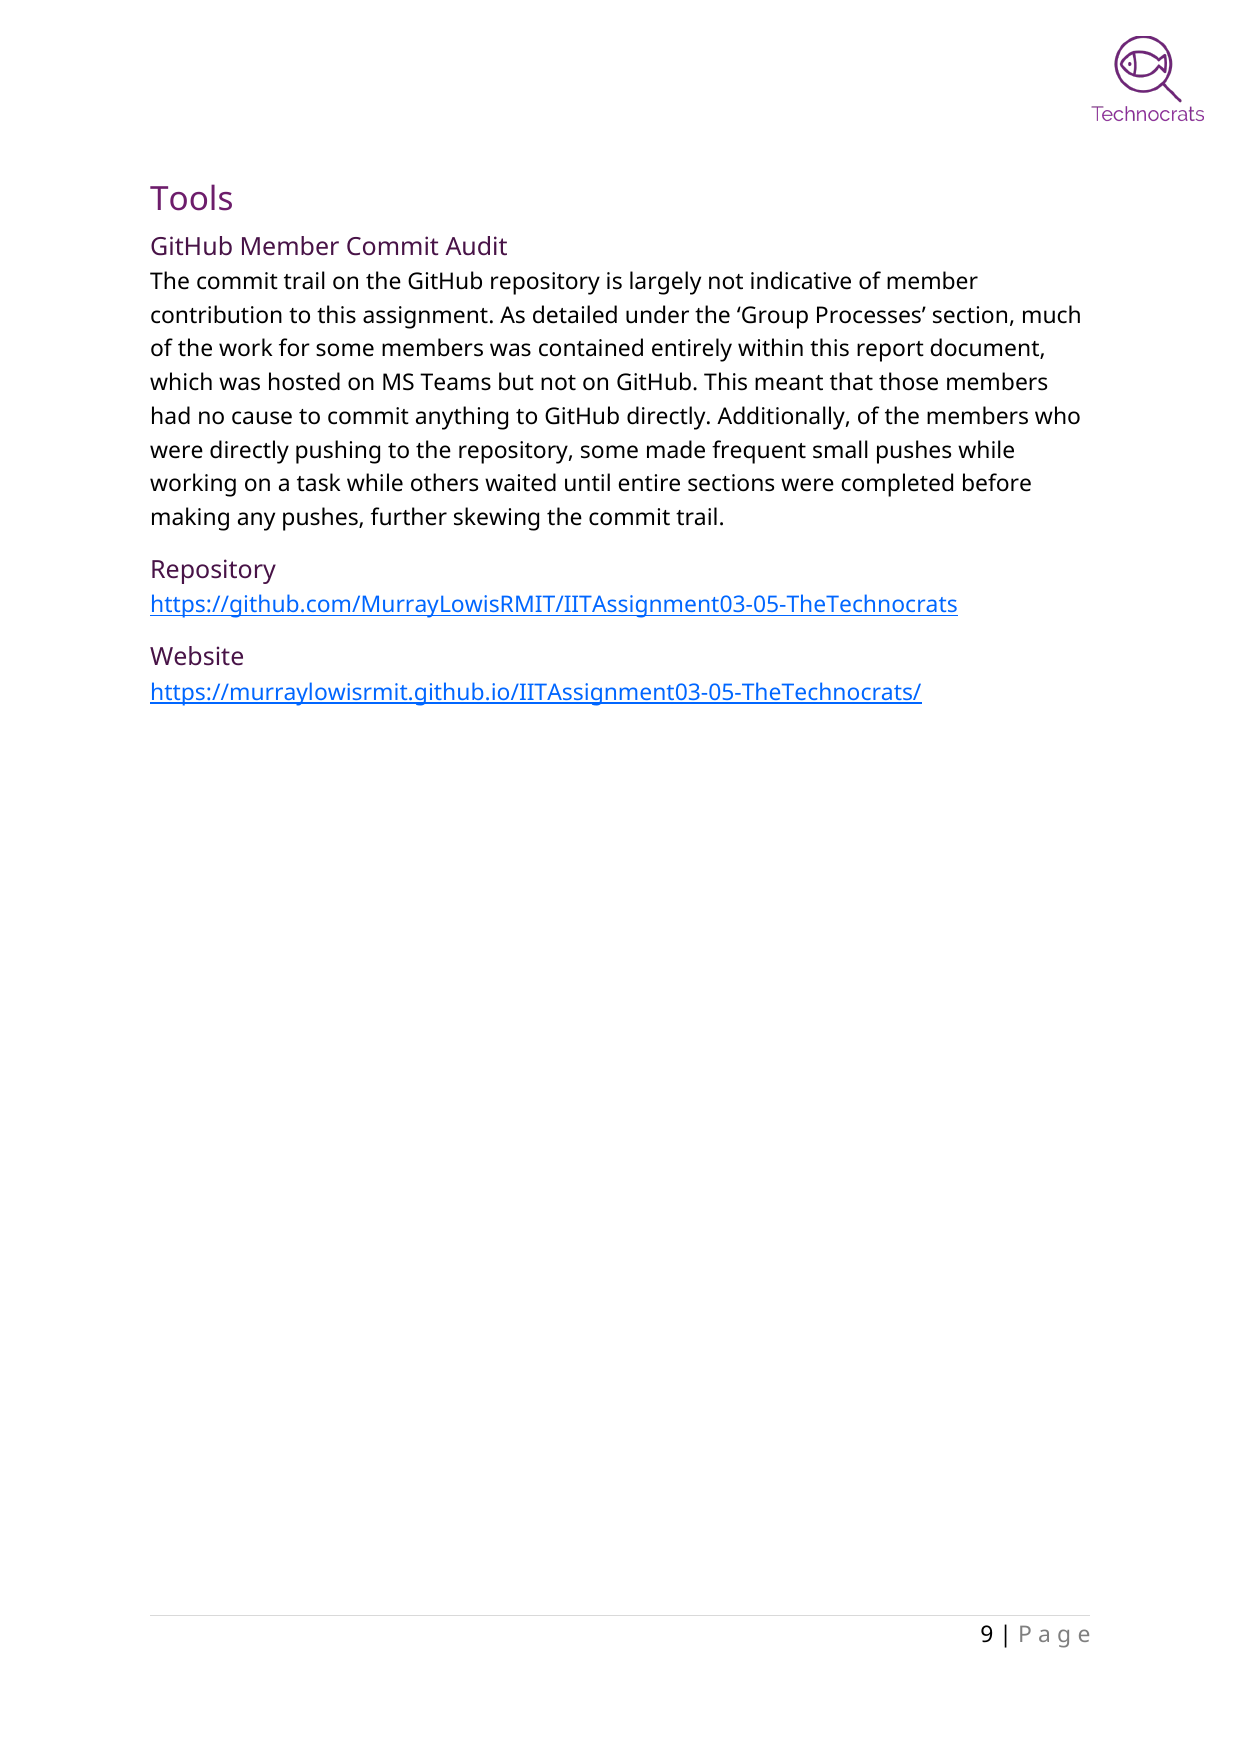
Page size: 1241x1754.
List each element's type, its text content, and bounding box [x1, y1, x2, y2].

picture [1090, 36, 1205, 122]
subtitle Website [150, 639, 1090, 673]
subtitle Repository [150, 552, 1090, 586]
subtitle Tools [150, 175, 1090, 220]
subtitle GitHub Member Commit Audit [150, 228, 1090, 262]
text https://murraylowisrmit.github.io/IITAssignment03-05-TheTechnocrats/ [150, 676, 1090, 707]
text https://github.com/MurrayLowisRMIT/IITAssignment03-05-TheTechnocrats [150, 588, 1090, 619]
text The commit trail on the GitHub repository is largely not indicative of member contribution to this assignment. As detailed under the ‘Group Processes’ section, much of the work for some members was contained entirely within this report document, which was hosted on MS Teams but not on GitHub. This meant that those members had no cause to commit anything to GitHub directly. Additionally, of the members who were directly pushing to the repository, some made frequent small pushes while working on a task while others waited until entire sections were completed before making any pushes, further skewing the commit trail. [150, 265, 1090, 532]
